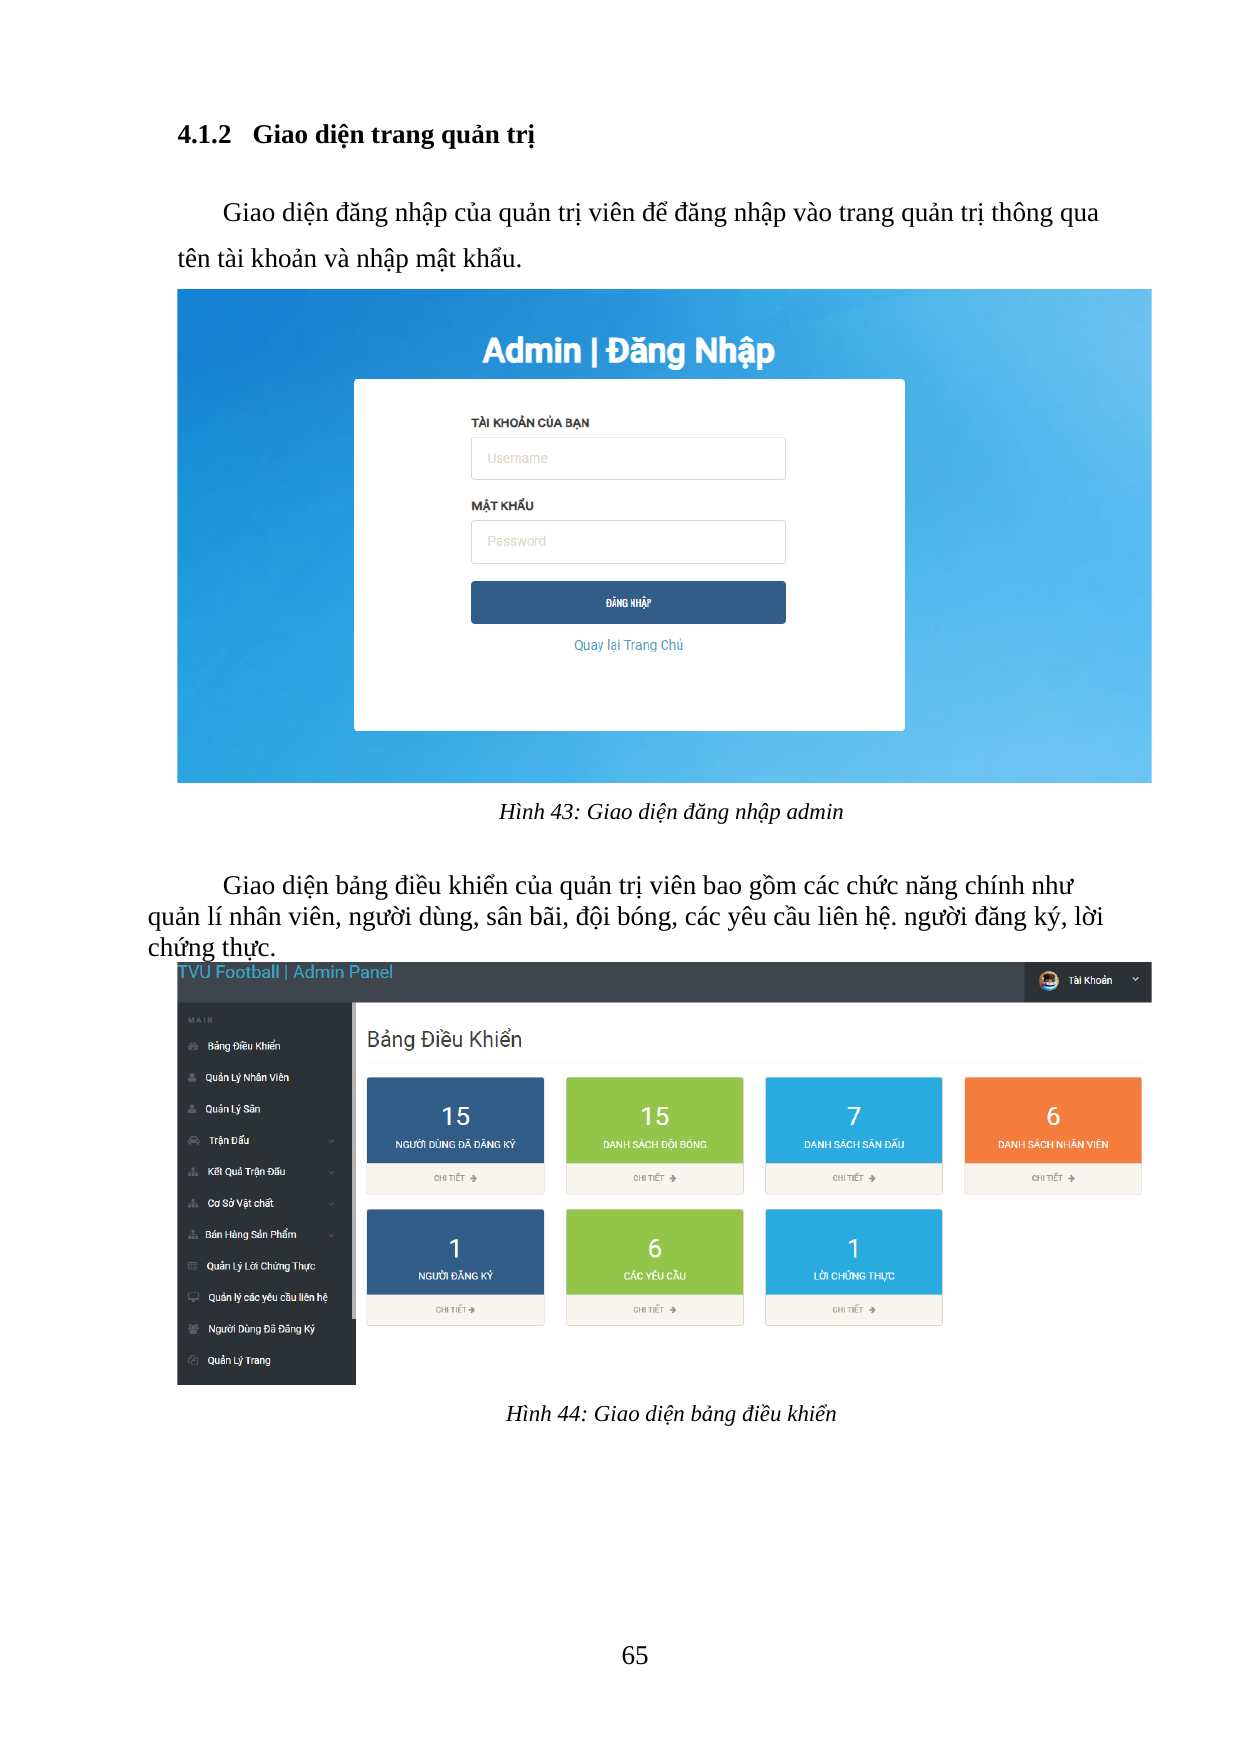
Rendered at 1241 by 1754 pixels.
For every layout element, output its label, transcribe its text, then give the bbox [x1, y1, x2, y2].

text Hình 43: Giao diện đăng nhập admin [148, 798, 1122, 824]
picture [177, 289, 1152, 783]
text Giao diện bảng điều khiển của quản trị viên bao gồm các chức năng chính như quản lí nhân viên, người dùng, sân bãi, đội bóng, các yêu cầu liên hệ. người đăng ký, lời chứng thực. [148, 869, 1122, 962]
text Giao diện đăng nhập của quản trị viên để đăng nhập vào trang quản trị thông qua tên tài khoản và nhập mật khẩu. [177, 196, 1122, 274]
subtitle Giao diện trang quản trị [177, 118, 1122, 149]
text Hình 44: Giao diện bảng điều khiển [148, 1400, 1122, 1427]
picture [177, 962, 1152, 1385]
